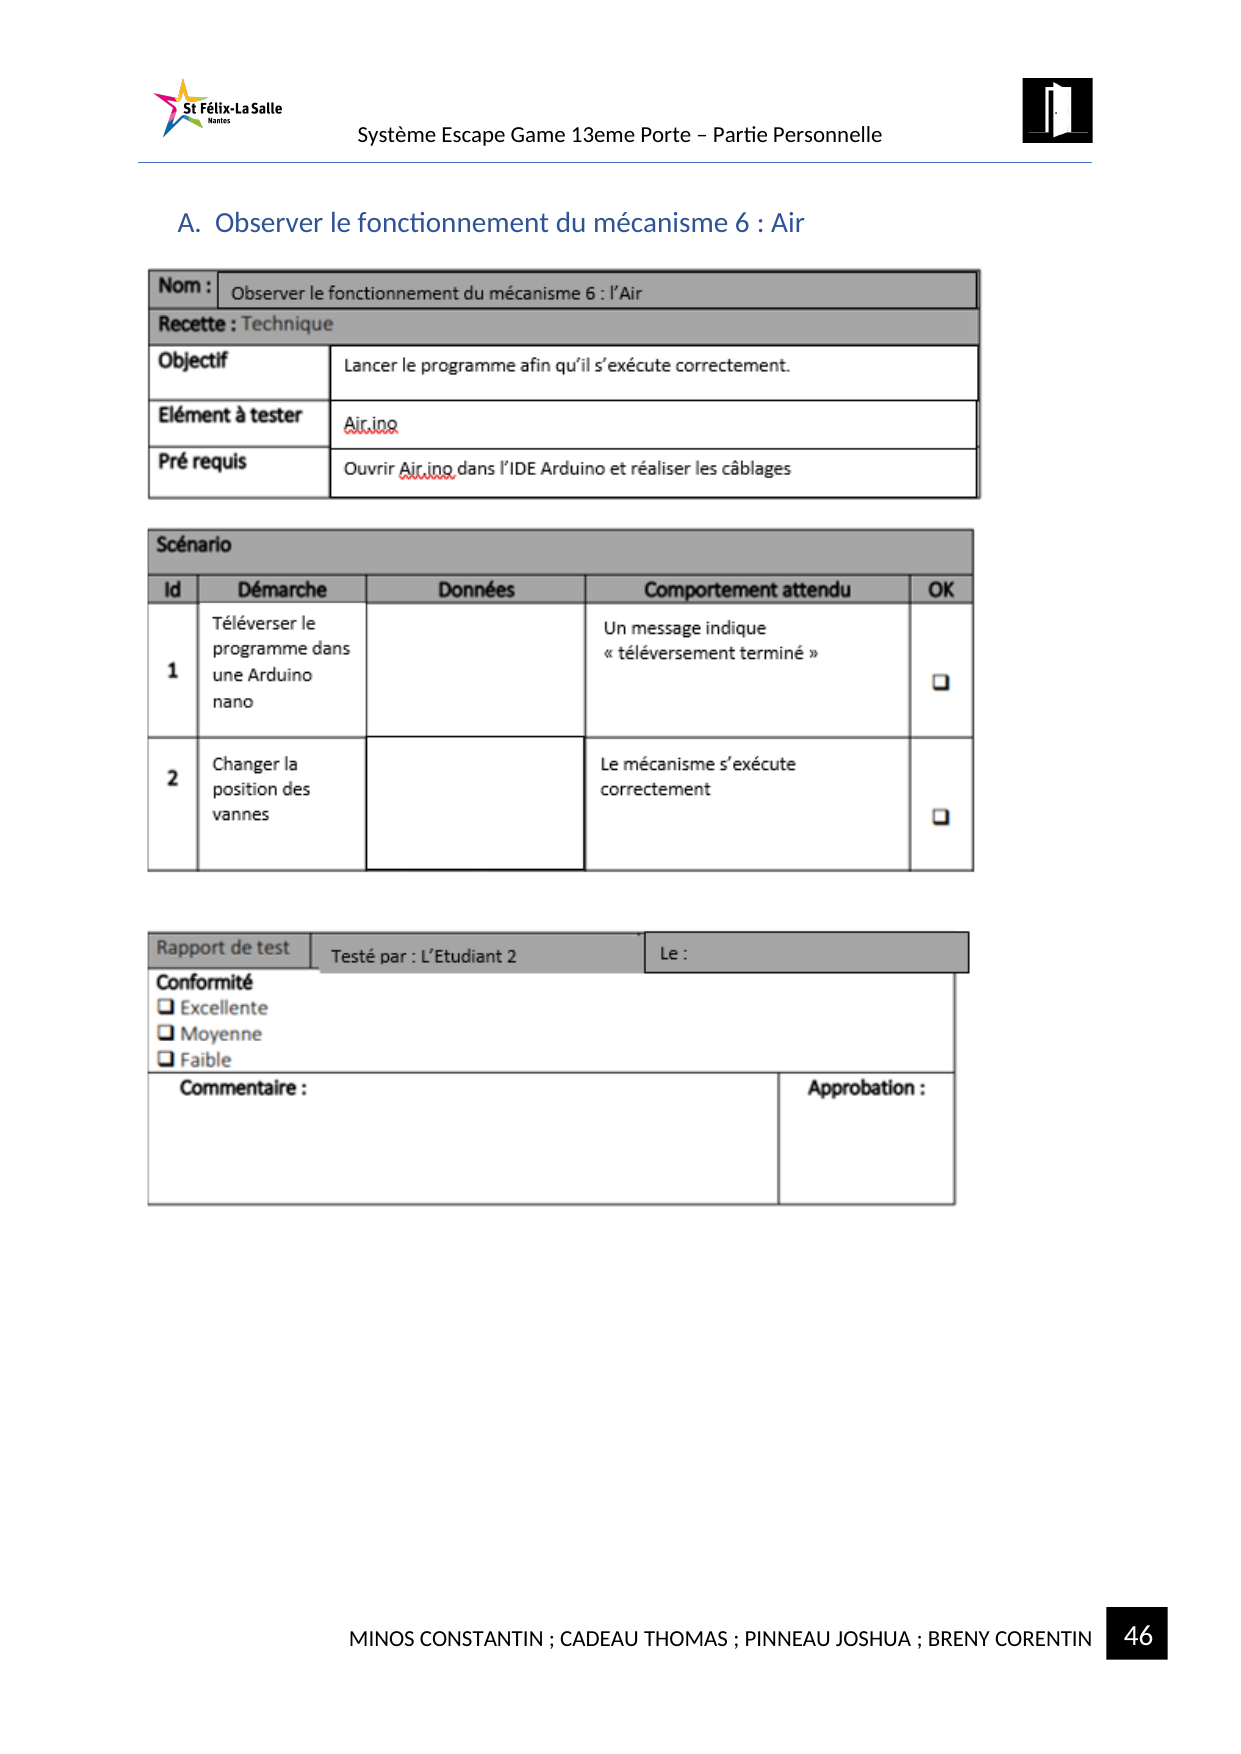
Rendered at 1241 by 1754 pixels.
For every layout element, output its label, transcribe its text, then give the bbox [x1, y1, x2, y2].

picture [1022, 78, 1093, 143]
subtitle Observer le fonctionnement du mécanisme 6 : Air [177, 204, 1092, 239]
picture [147, 73, 290, 142]
picture [147, 267, 987, 1213]
